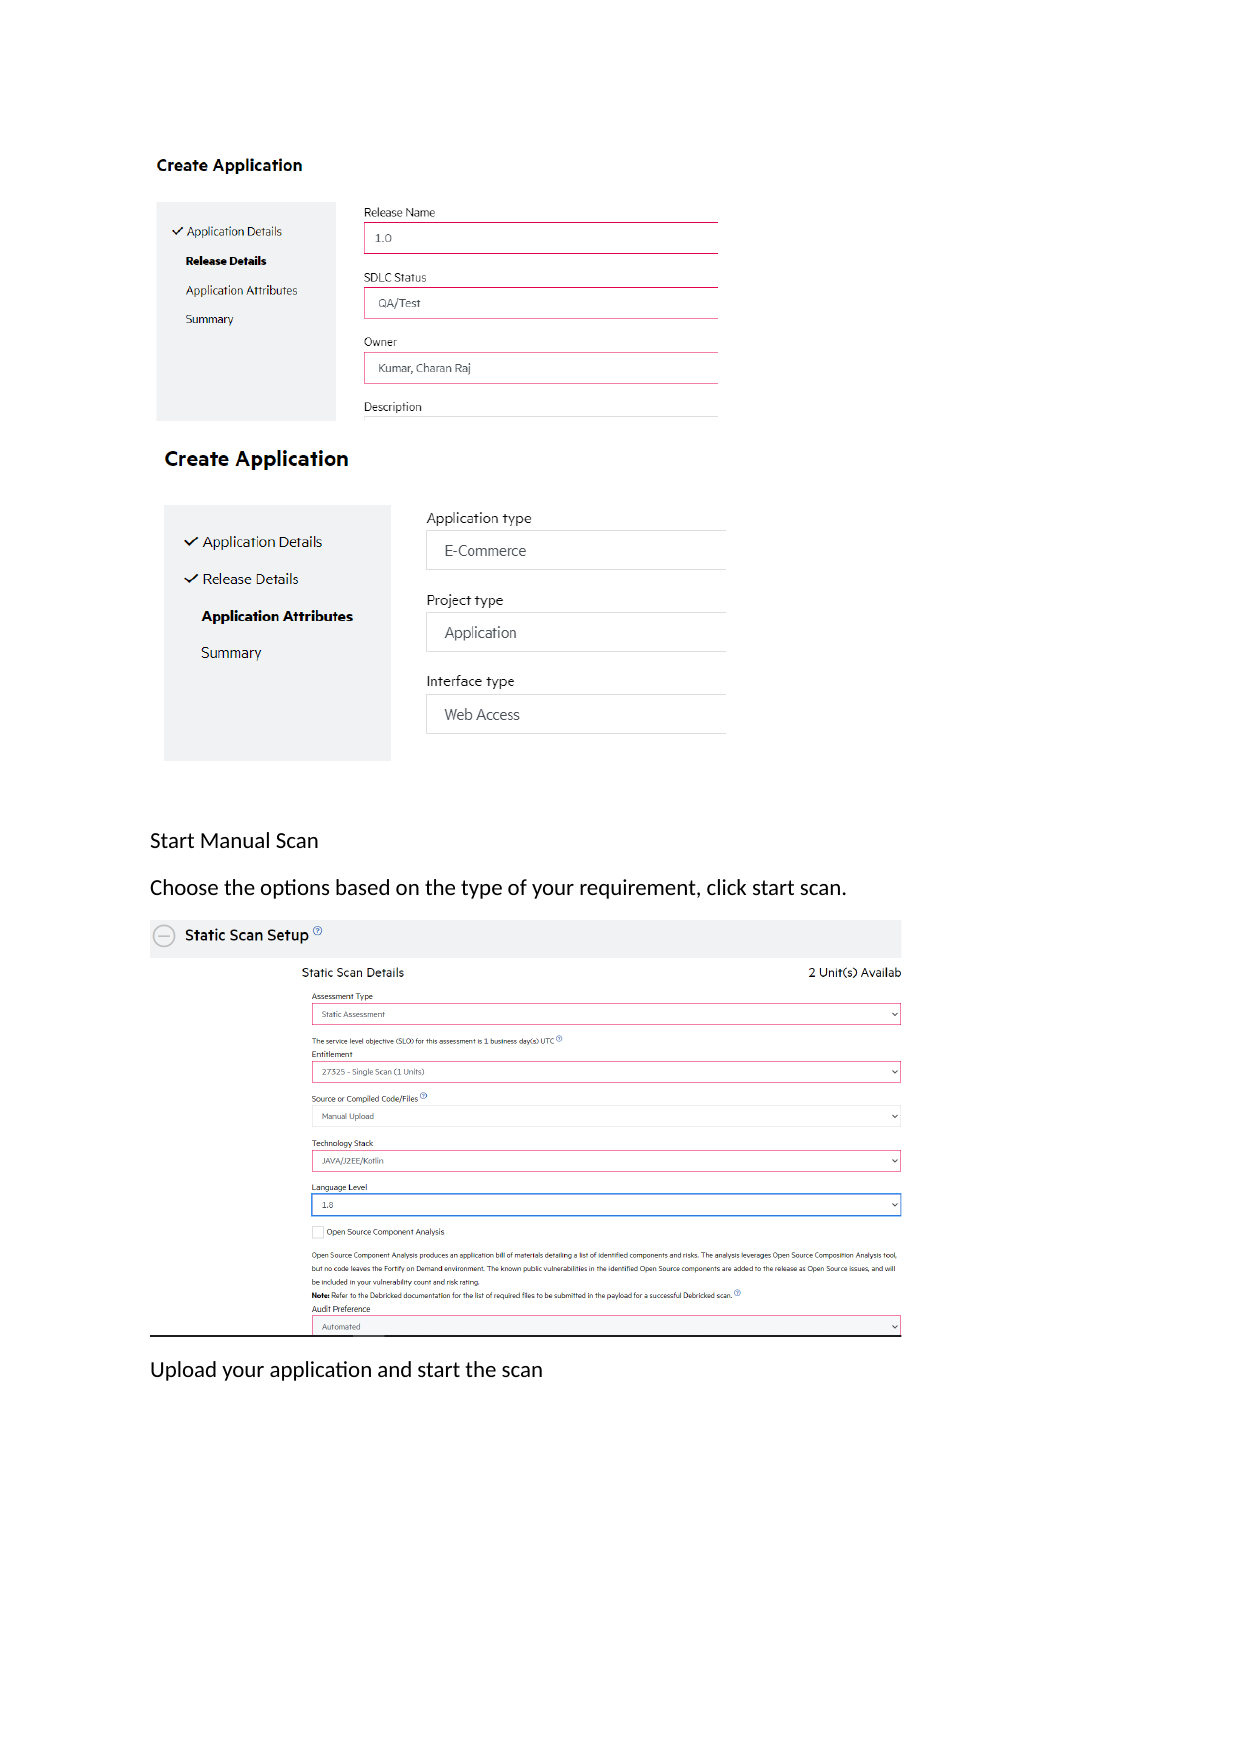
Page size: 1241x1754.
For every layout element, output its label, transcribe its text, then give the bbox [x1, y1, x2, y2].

text Choose the options based on the type of your requirement, click start scan. [150, 873, 1090, 901]
picture [150, 150, 718, 421]
text Upload your application and start the scan [150, 1356, 1090, 1383]
text Start Manual Scan [150, 826, 1090, 854]
picture [150, 920, 902, 1337]
picture [160, 439, 727, 761]
